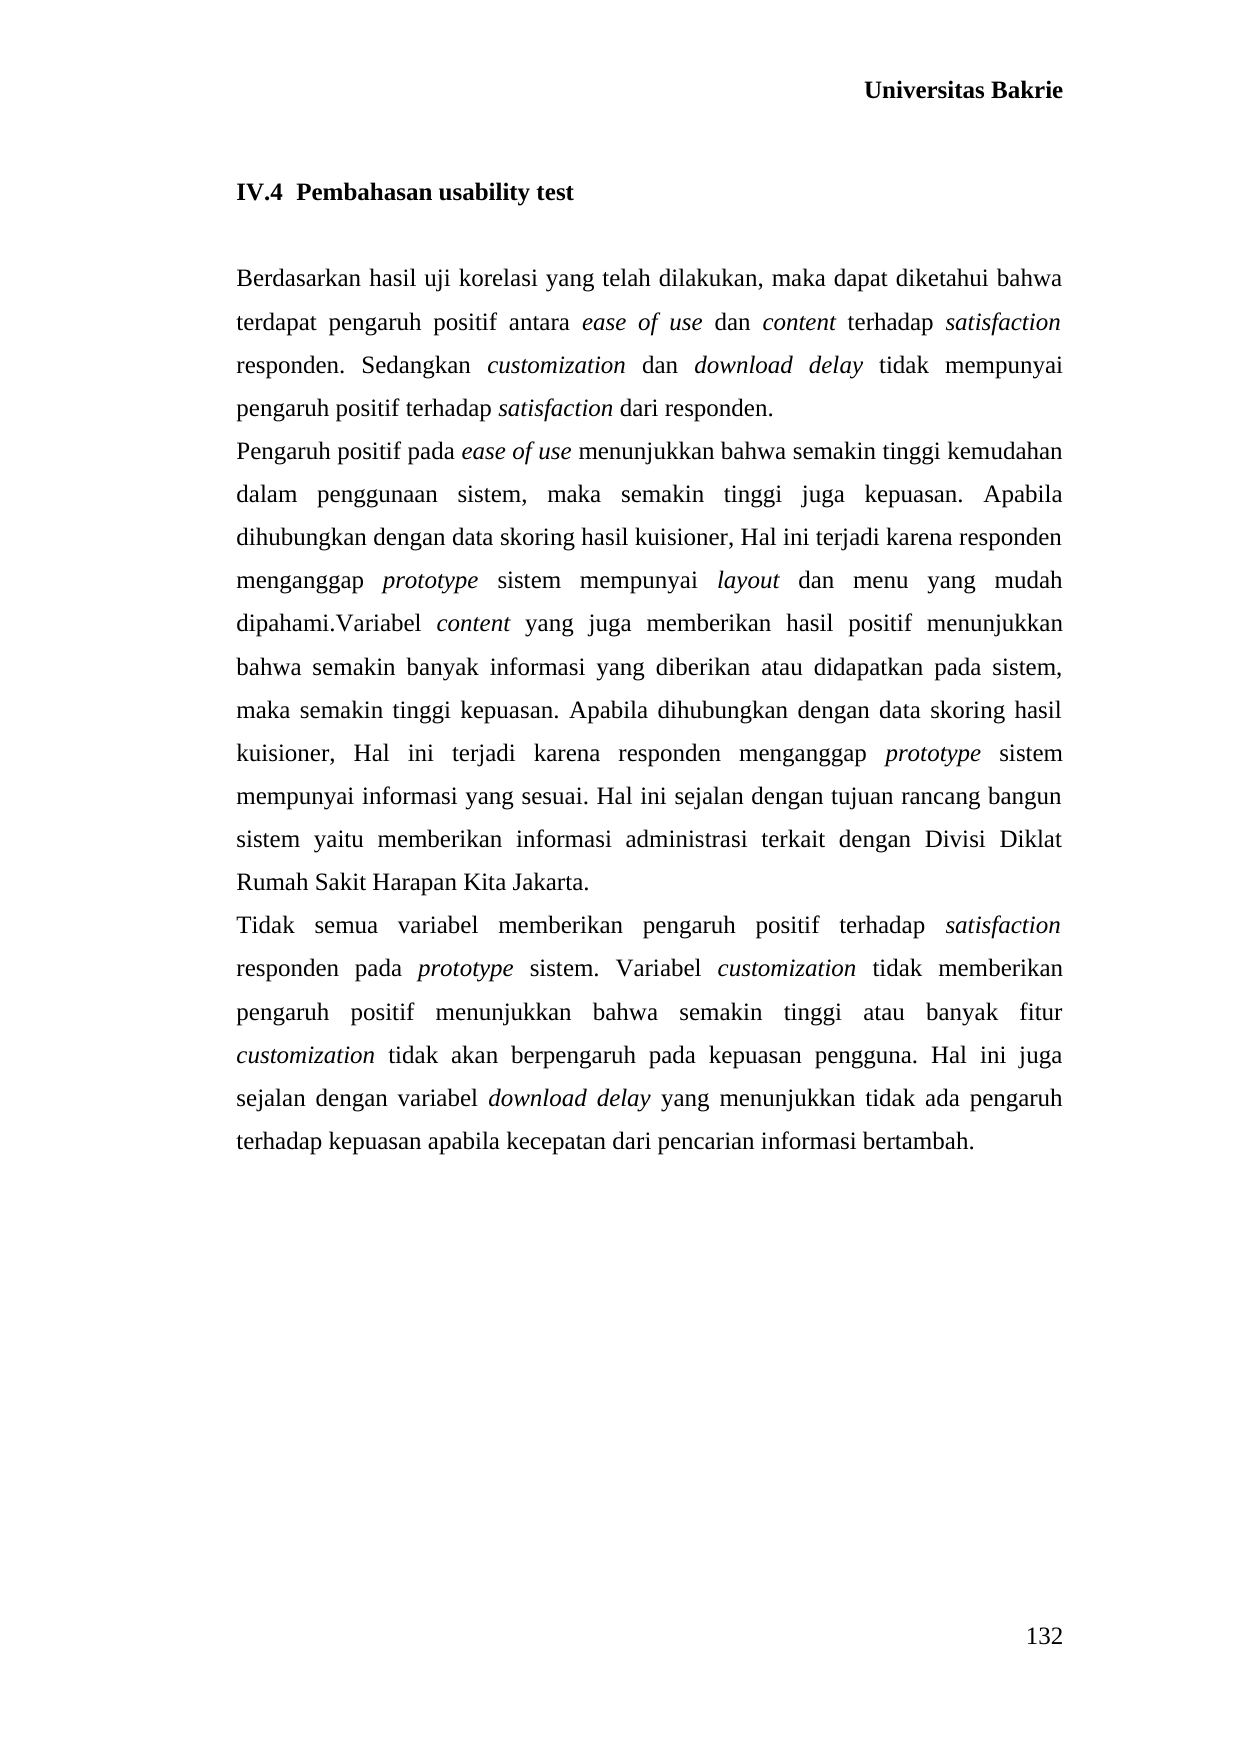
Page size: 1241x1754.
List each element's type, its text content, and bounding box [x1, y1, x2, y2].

text Berdasarkan hasil uji korelasi yang telah dilakukan, maka dapat diketahui bahwa terdapat pengaruh positif antara ease of use dan content terhadap satisfaction responden. Sedangkan customization dan download delay tidak mempunyai pengaruh positif terhadap satisfaction dari responden. [236, 263, 1063, 422]
subtitle Pembahasan usability test [236, 177, 1063, 206]
text Tidak semua variabel memberikan pengaruh positif terhadap satisfaction responden pada prototype sistem. Variabel customization tidak memberikan pengaruh positif menunjukkan bahwa semakin tinggi atau banyak fitur customization tidak akan berpengaruh pada kepuasan pengguna. Hal ini juga sejalan dengan variabel download delay yang menunjukkan tidak ada pengaruh terhadap kepuasan apabila kecepatan dari pencarian informasi bertambah. [236, 910, 1063, 1155]
text Pengaruh positif pada ease of use menunjukkan bahwa semakin tinggi kemudahan dalam penggunaan sistem, maka semakin tinggi juga kepuasan. Apabila dihubungkan dengan data skoring hasil kuisioner, Hal ini terjadi karena responden menganggap prototype sistem mempunyai layout dan menu yang mudah dipahami.Variabel content yang juga memberikan hasil positif menunjukkan bahwa semakin banyak informasi yang diberikan atau didapatkan pada sistem, maka semakin tinggi kepuasan. Apabila dihubungkan dengan data skoring hasil kuisioner, Hal ini terjadi karena responden menganggap prototype sistem mempunyai informasi yang sesuai. Hal ini sejalan dengan tujuan rancang bangun sistem yaitu memberikan informasi administrasi terkait dengan Divisi Diklat Rumah Sakit Harapan Kita Jakarta. [236, 436, 1063, 896]
